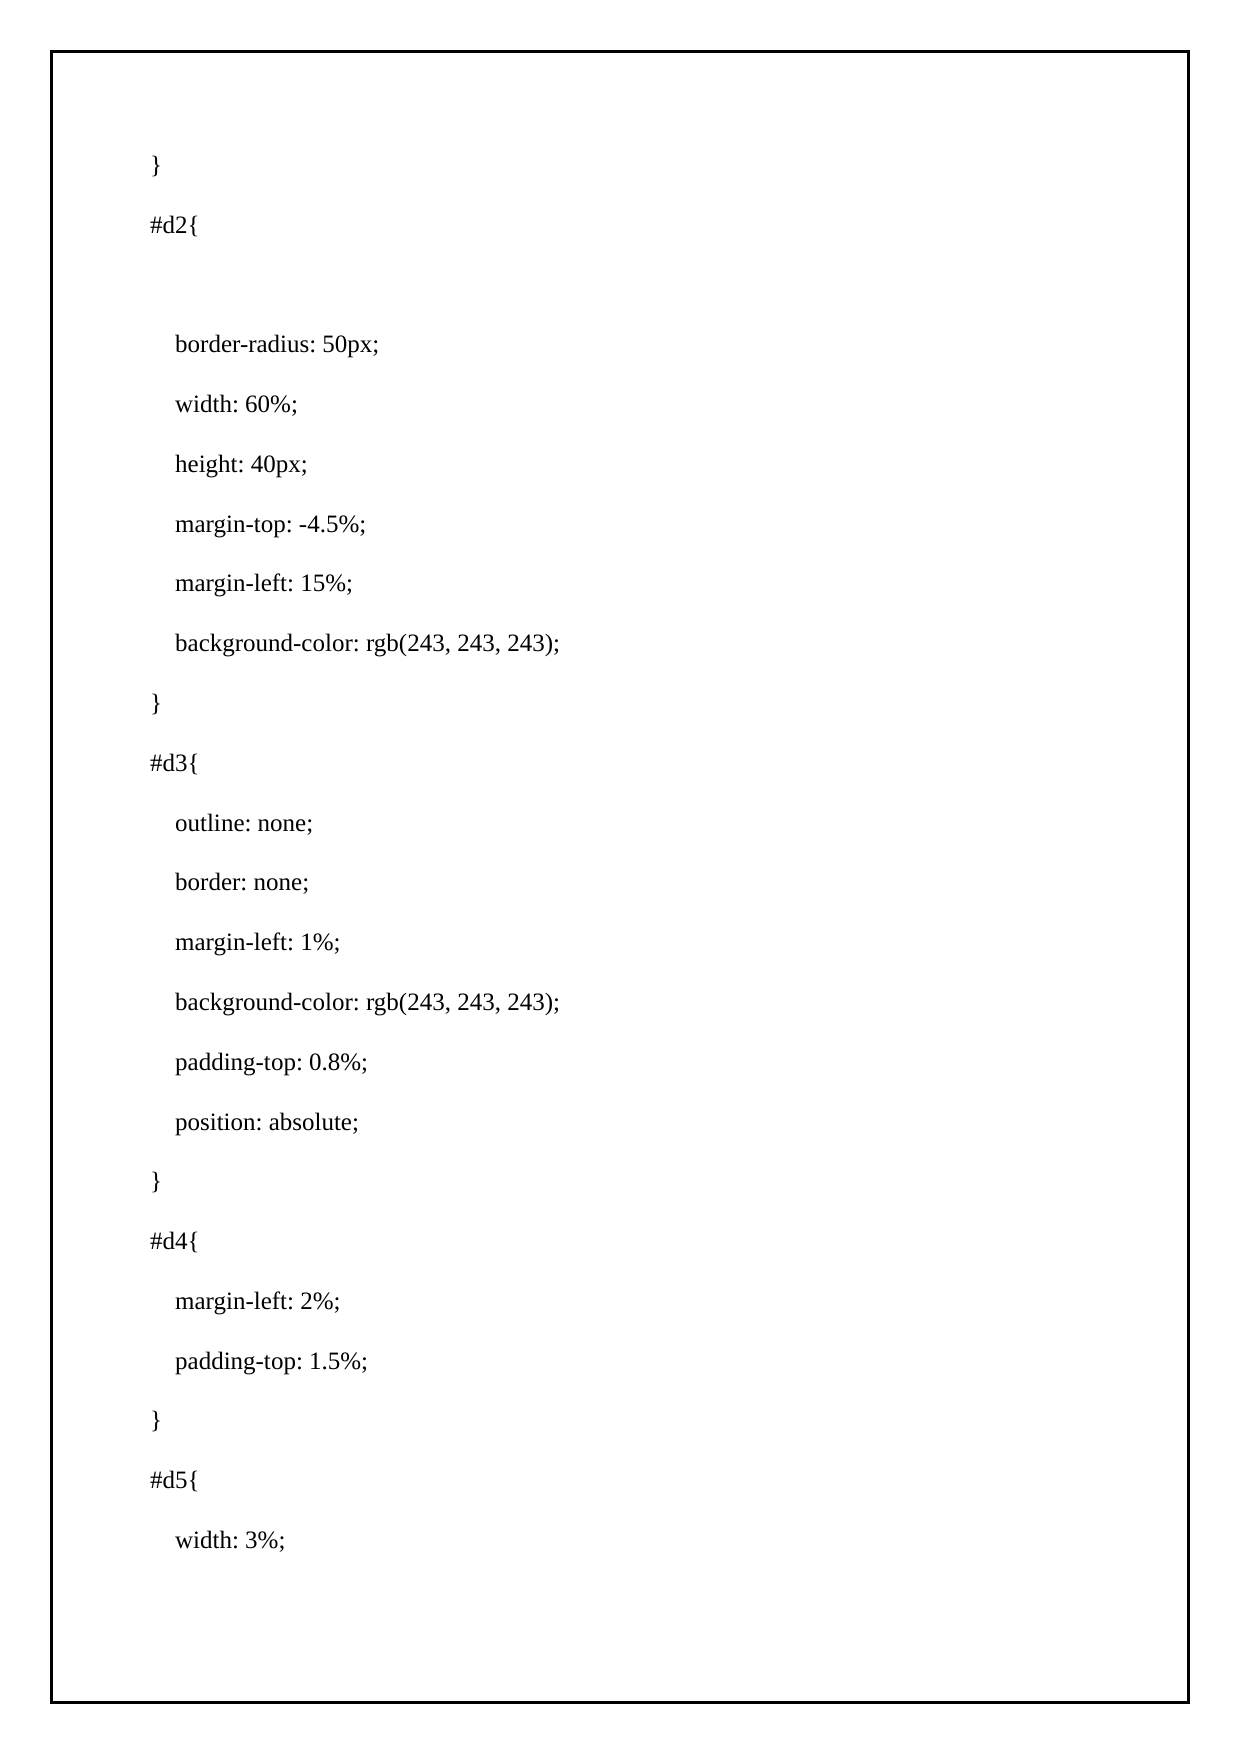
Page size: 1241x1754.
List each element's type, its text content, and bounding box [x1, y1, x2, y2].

text outline: none; [150, 808, 1090, 836]
text } [150, 150, 1090, 179]
text padding-top: 0.8%; [150, 1047, 1090, 1076]
text border-radius: 50px; [150, 329, 1090, 358]
text margin-left: 1%; [150, 927, 1090, 956]
text position: absolute; [150, 1107, 1090, 1135]
text margin-top: -4.5%; [150, 509, 1090, 537]
text #d2{ [150, 210, 1090, 238]
text background-color: rgb(243, 243, 243); [150, 987, 1090, 1016]
text border: none; [150, 867, 1090, 896]
text } [150, 688, 1090, 717]
text #d5{ [150, 1465, 1090, 1494]
text margin-left: 15%; [150, 568, 1090, 597]
text #d4{ [150, 1226, 1090, 1255]
text } [150, 1406, 1090, 1434]
text #d3{ [150, 748, 1090, 777]
text width: 60%; [150, 389, 1090, 418]
text height: 40px; [150, 449, 1090, 478]
text } [150, 1166, 1090, 1195]
text margin-left: 2%; [150, 1286, 1090, 1315]
text padding-top: 1.5%; [150, 1346, 1090, 1374]
text width: 3%; [150, 1525, 1090, 1554]
text background-color: rgb(243, 243, 243); [150, 628, 1090, 657]
